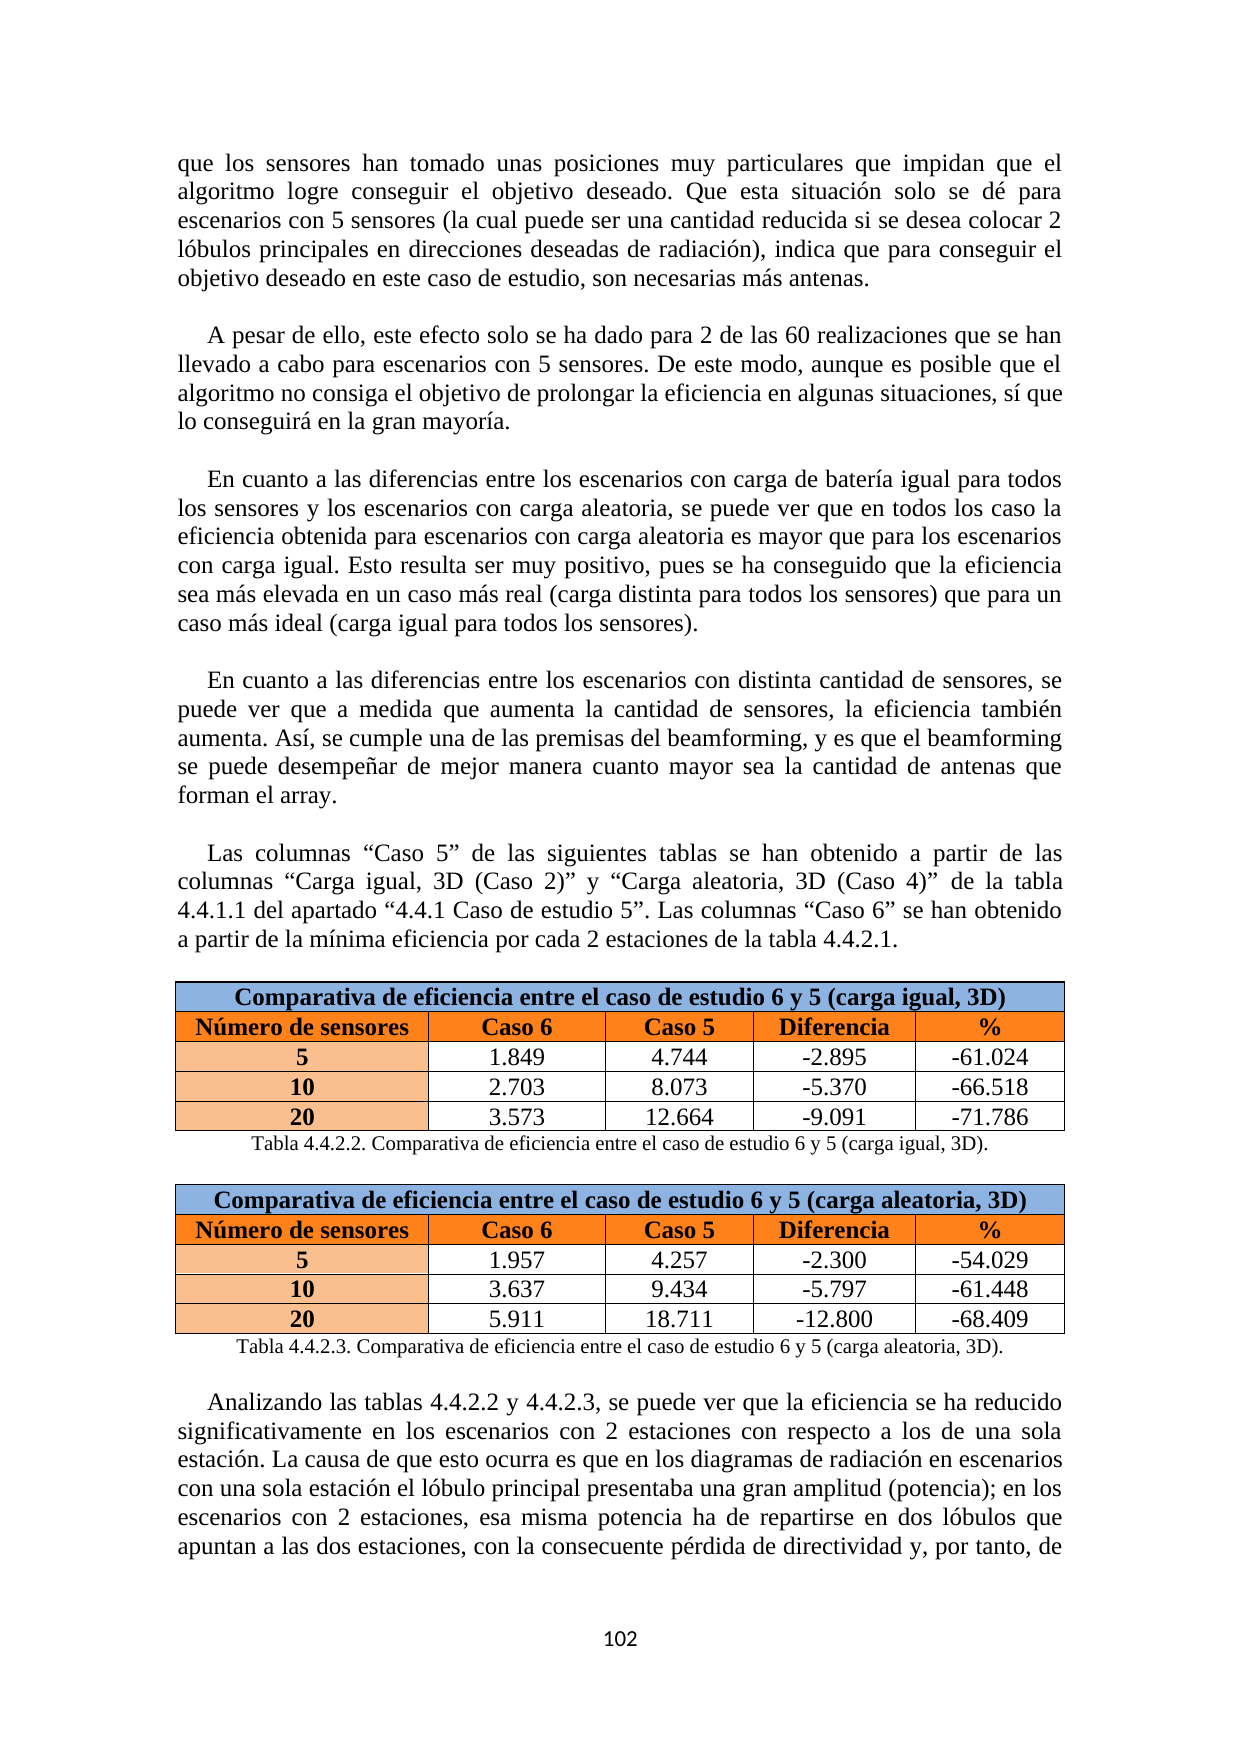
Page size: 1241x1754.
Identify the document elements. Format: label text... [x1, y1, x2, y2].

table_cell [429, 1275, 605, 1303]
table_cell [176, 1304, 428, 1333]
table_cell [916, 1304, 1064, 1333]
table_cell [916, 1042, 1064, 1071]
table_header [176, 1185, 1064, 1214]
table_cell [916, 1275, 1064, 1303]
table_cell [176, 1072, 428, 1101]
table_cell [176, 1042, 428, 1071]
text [177, 1387, 1063, 1559]
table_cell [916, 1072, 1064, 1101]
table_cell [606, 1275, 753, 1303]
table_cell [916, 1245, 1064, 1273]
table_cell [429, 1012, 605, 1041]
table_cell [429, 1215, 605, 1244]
text En cuanto a las diferencias entre los escenarios con carga de batería igual para todos los sensores y los escenarios con carga aleatoria, se puede ver que en todos los caso la eficiencia obtenida para escenarios con carga aleatoria es mayor que para los escenarios con carga igual. Esto resulta ser muy positivo, pues se ha conseguido que la eficiencia sea más elevada en un caso más real (carga distinta para todos los sensores) que para un caso más ideal (carga igual para todos los sensores). [177, 464, 1063, 636]
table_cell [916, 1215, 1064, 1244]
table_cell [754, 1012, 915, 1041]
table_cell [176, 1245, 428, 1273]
text En cuanto a las diferencias entre los escenarios con distinta cantidad de sensores, se puede ver que a medida que aumenta la cantidad de sensores, la eficiencia también aumenta. Así, se cumple una de las premisas del beamforming, y es que el beamforming se puede desempeñar de mejor manera cuanto mayor sea la cantidad de antenas que forman el array. [177, 665, 1063, 809]
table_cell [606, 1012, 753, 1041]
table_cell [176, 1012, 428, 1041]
text Las columnas “Caso 5” de las siguientes tablas se han obtenido a partir de las columnas “Carga igual, 3D (Caso 2)” y “Carga aleatoria, 3D (Caso 4)” de la tabla 4.4.1.1 del apartado “4.4.1 Caso de estudio 5”. Las columnas “Caso 6” se han obtenido a partir de la mínima eficiencia por cada 2 estaciones de la tabla 4.4.2.1. [177, 838, 1063, 953]
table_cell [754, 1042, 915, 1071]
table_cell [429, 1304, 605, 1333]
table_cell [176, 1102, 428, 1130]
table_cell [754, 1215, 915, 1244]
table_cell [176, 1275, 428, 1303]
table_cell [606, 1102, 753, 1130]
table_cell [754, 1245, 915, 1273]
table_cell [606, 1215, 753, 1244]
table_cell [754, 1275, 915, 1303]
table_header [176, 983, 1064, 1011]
text Tabla 4.4.2.2. Comparativa de eficiencia entre el caso de estudio 6 y 5 (carga igual, 3D). [177, 1131, 1063, 1155]
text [177, 148, 1063, 291]
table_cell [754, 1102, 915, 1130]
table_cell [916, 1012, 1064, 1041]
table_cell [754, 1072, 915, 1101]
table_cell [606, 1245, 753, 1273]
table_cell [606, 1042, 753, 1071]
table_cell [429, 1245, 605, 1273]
text A pesar de ello, este efecto solo se ha dado para 2 de las 60 realizaciones que se han llevado a cabo para escenarios con 5 sensores. De este modo, aunque es posible que el algoritmo no consiga el objetivo de prolongar la eficiencia en algunas situaciones, sí que lo conseguirá en la gran mayoría. [177, 320, 1063, 435]
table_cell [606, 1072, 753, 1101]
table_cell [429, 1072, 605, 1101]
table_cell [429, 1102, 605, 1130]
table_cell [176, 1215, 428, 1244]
text Tabla 4.4.2.3. Comparativa de eficiencia entre el caso de estudio 6 y 5 (carga aleatoria, 3D). [177, 1334, 1063, 1358]
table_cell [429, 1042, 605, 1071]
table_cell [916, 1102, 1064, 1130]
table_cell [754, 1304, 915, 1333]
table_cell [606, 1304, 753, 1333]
